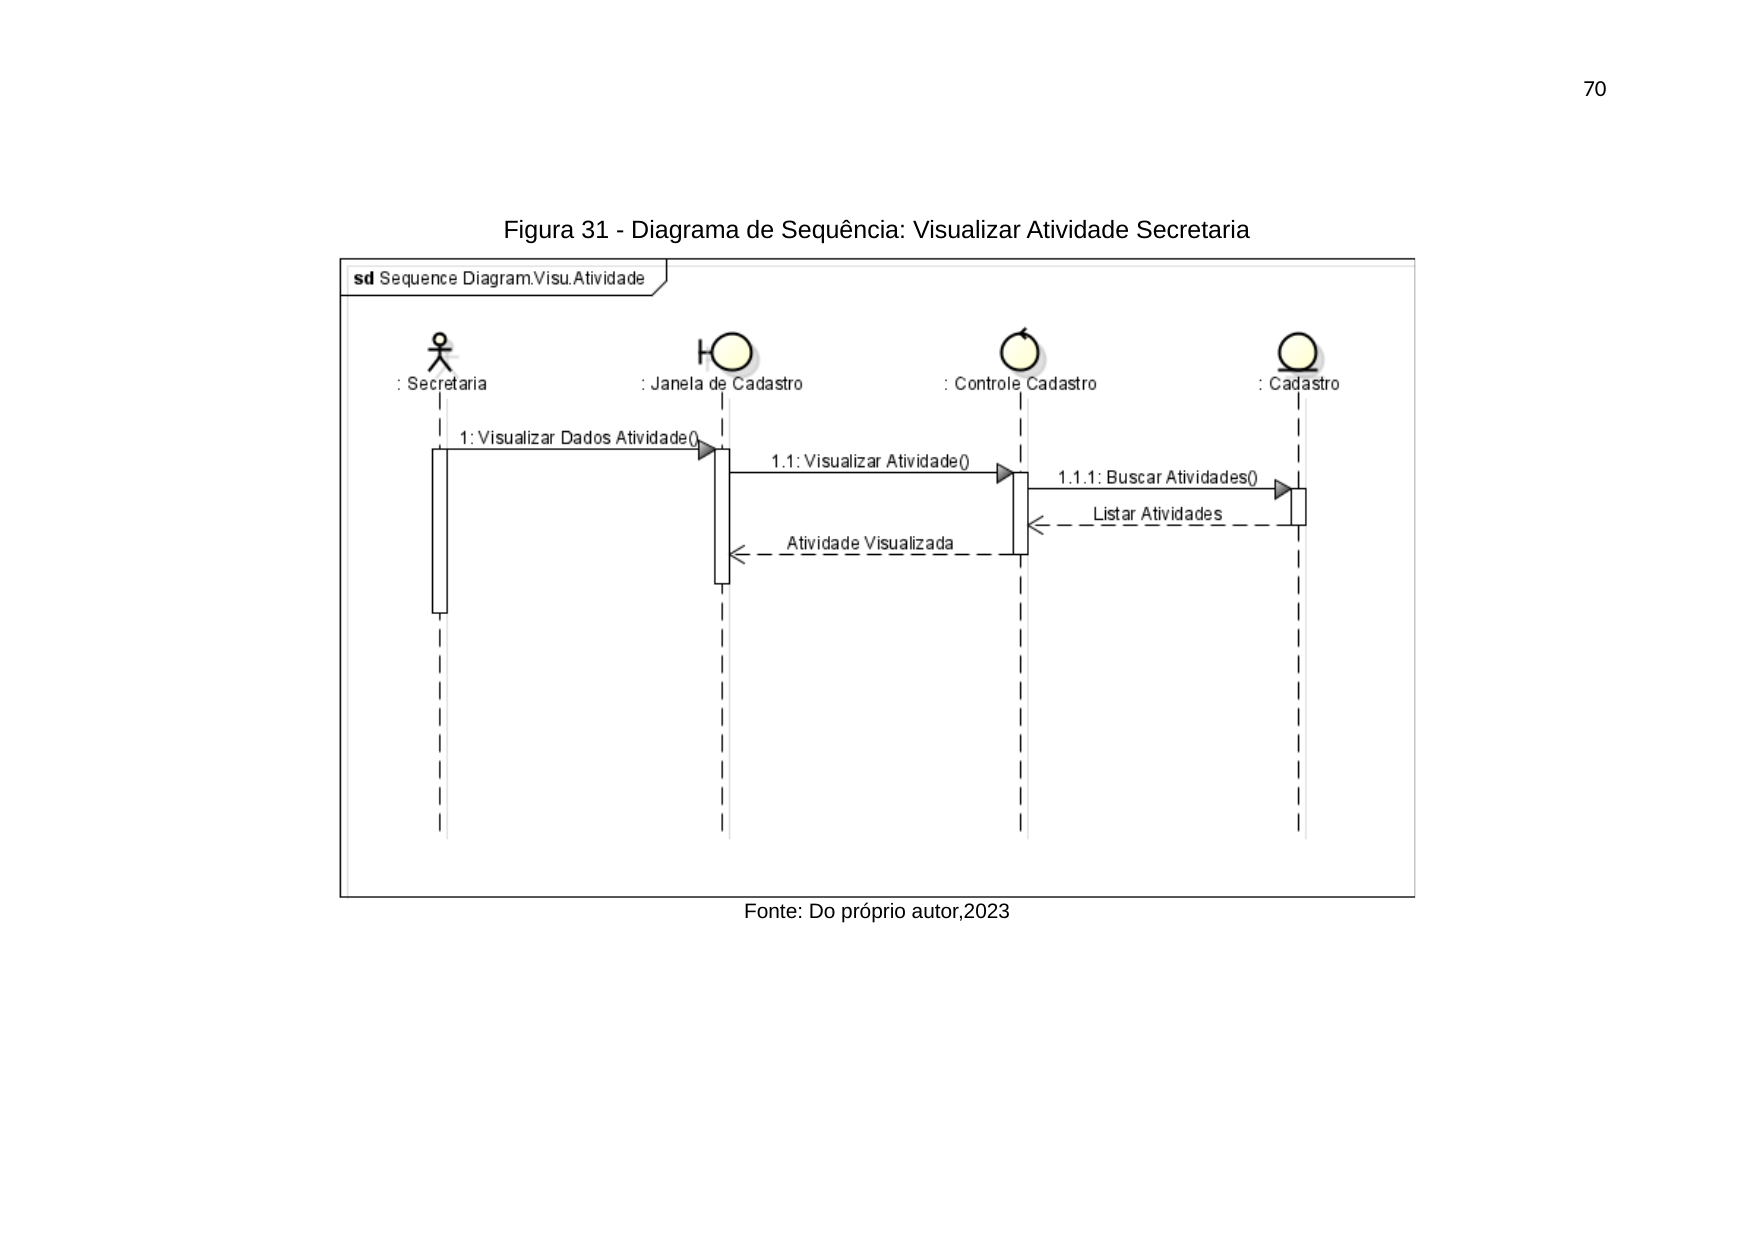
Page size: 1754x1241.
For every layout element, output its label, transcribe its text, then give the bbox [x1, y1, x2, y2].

picture [338, 257, 1416, 899]
text Figura 31 - Diagrama de Sequência: Visualizar Atividade Secretaria [148, 215, 1606, 243]
text Fonte: Do próprio autor,2023 [148, 898, 1606, 922]
